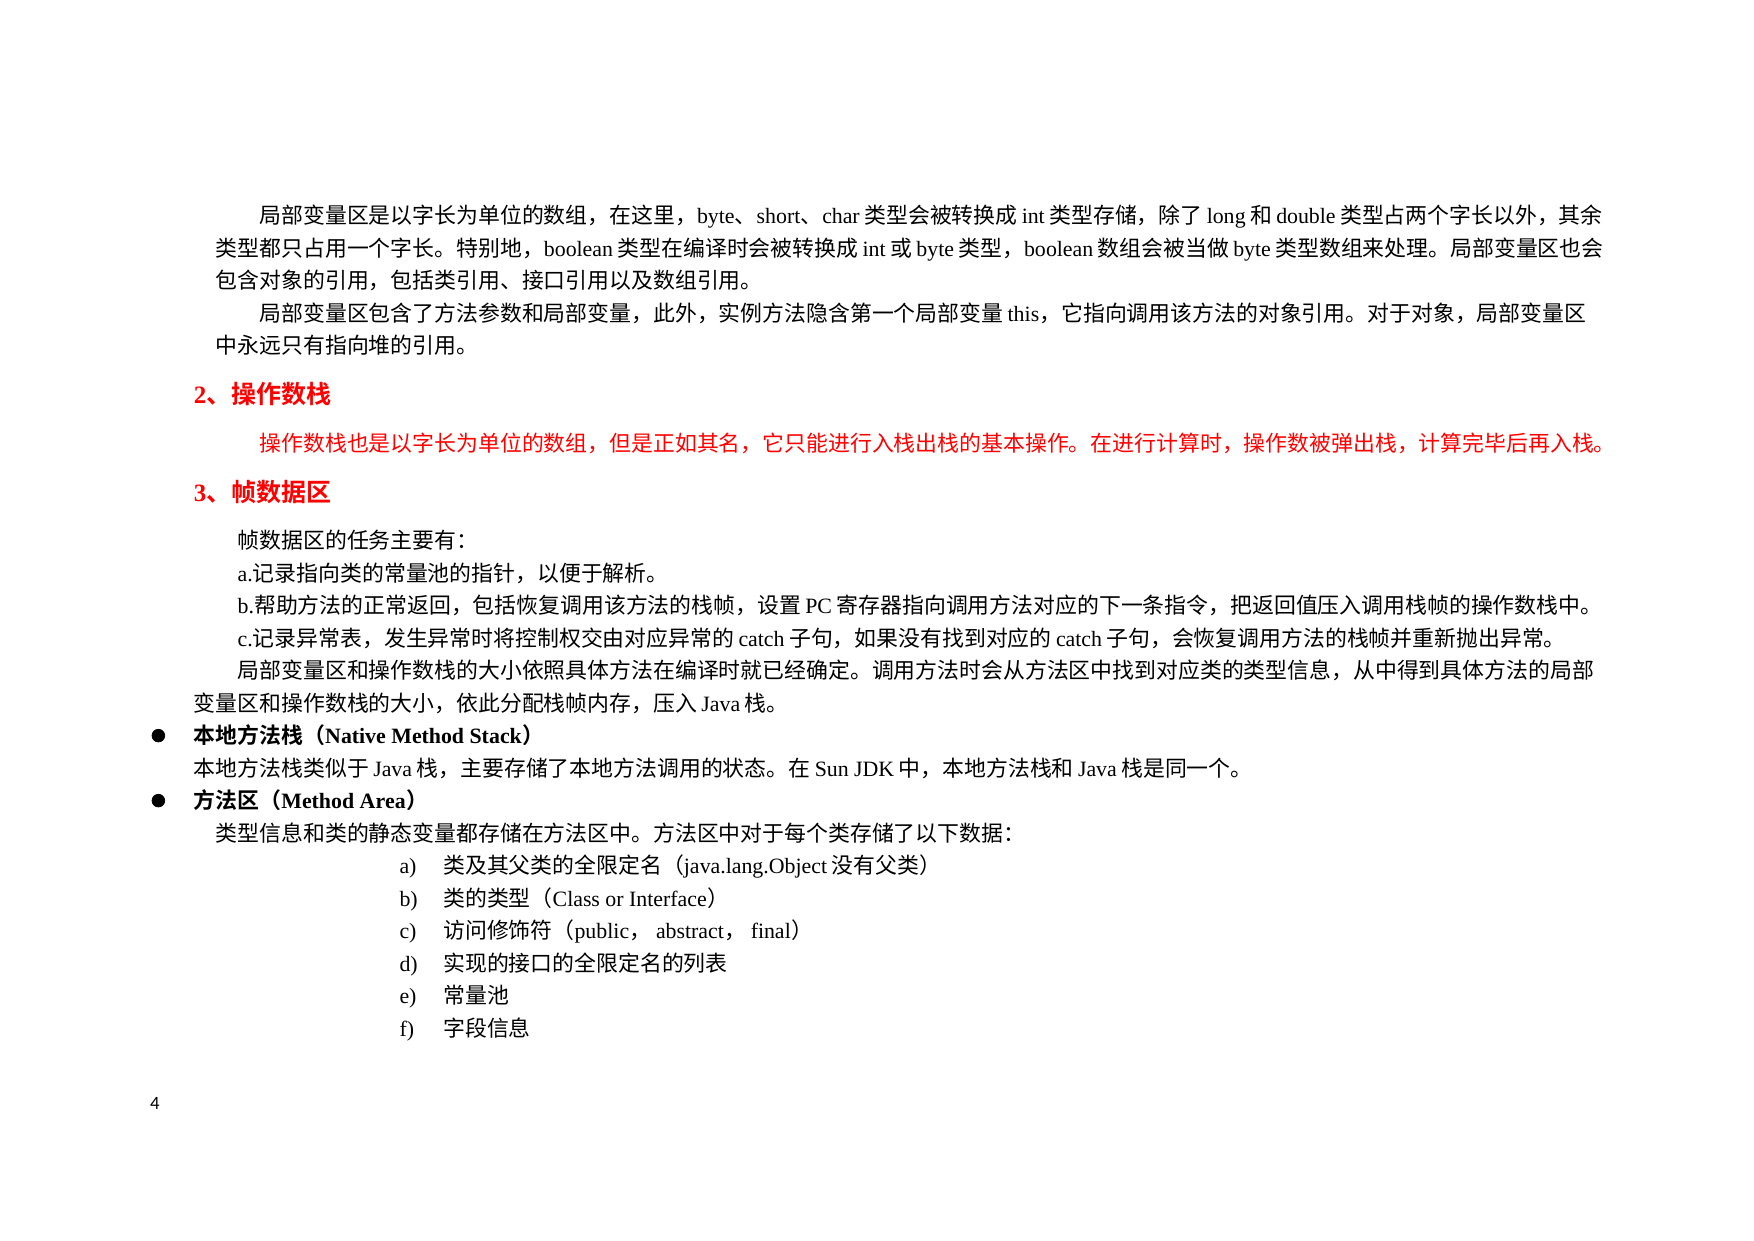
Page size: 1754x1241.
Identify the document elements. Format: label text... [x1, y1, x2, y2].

list 类的类型（Class or Interface） [399, 880, 1604, 913]
list 本地方法栈（Native Method Stack） [150, 718, 1604, 750]
list 访问修饰符（public， abstract， final） [399, 913, 1604, 945]
list 类及其父类的全限定名（java.lang.Object没有父类） [399, 848, 1604, 880]
text 局部变量区是以字长为单位的数组，在这里，byte、short、char类型会被转换成int类型存储，除了long和double类型占两个字长以外，其余类型都只占用一个字长。特别地，boolean类型在编译时会被转换成int或byte类型，boolean数组会被当做byte类型数组来处理。局部变量区也会包含对象的引用，包括类引用、接口引用以及数组引用。 [216, 198, 1604, 295]
text 局部变量区和操作数栈的大小依照具体方法在编译时就已经确定。调用方法时会从方法区中找到对应类的类型信息，从中得到具体方法的局部变量区和操作数栈的大小，依此分配栈帧内存，压入Java栈。 [194, 653, 1604, 718]
text 局部变量区包含了方法参数和局部变量，此外，实例方法隐含第一个局部变量this，它指向调用该方法的对象引用。对于对象，局部变量区中永远只有指向堆的引用。 [216, 295, 1604, 360]
list 常量池 [399, 978, 1604, 1010]
list 实现的接口的全限定名的列表 [399, 945, 1604, 978]
text 类型信息和类的静态变量都存储在方法区中。方法区中对于每个类存储了以下数据： [172, 815, 1604, 848]
text 本地方法栈类似于Java栈，主要存储了本地方法调用的状态。在Sun JDK中，本地方法栈和Java栈是同一个。 [150, 750, 1604, 783]
list 方法区（Method Area） [150, 783, 1604, 815]
text 操作数栈也是以字长为单位的数组，但是正如其名，它只能进行入栈出栈的基本操作。在进行计算时，操作数被弹出栈，计算完毕后再入栈。 [216, 425, 1604, 458]
list 字段信息 [399, 1010, 1604, 1043]
text a.记录指向类的常量池的指针，以便于解析。 [194, 555, 1604, 588]
text 3、帧数据区 [172, 458, 1604, 523]
text 2、操作数栈 [172, 360, 1604, 425]
text b.帮助方法的正常返回，包括恢复调用该方法的栈帧，设置PC寄存器指向调用方法对应的下一条指令，把返回值压入调用栈帧的操作数栈中。 [194, 588, 1604, 620]
text c.记录异常表，发生异常时将控制权交由对应异常的catch子句，如果没有找到对应的catch子句，会恢复调用方法的栈帧并重新抛出异常。 [194, 620, 1604, 653]
text 帧数据区的任务主要有： [194, 523, 1604, 555]
